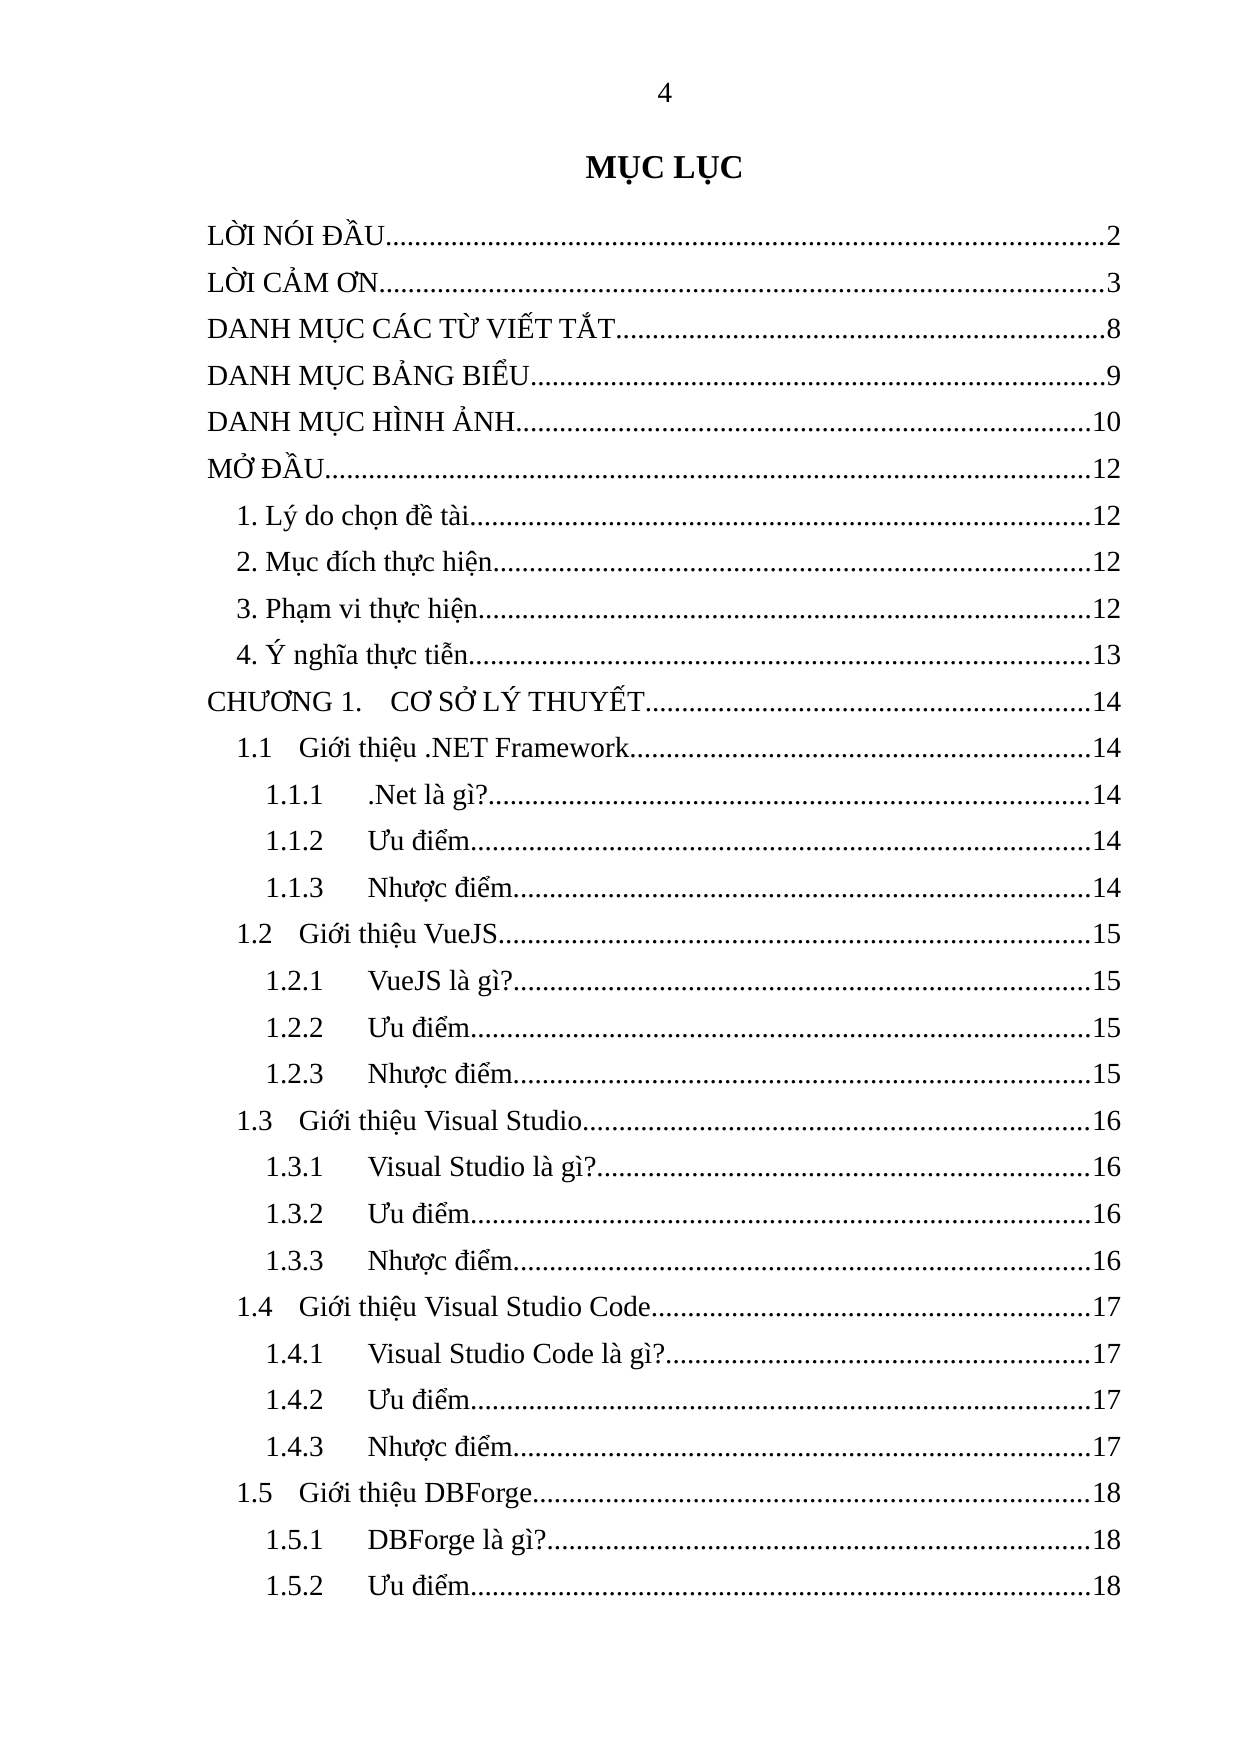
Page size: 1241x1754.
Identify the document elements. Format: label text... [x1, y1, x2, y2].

text DANH MỤC HÌNH ẢNH 10 [207, 404, 1122, 438]
text LỜI CẢM ƠN 3 [207, 265, 1122, 298]
text 1.1 Giới thiệu .NET Framework 14 [236, 730, 1122, 764]
text MỤC LỤC [207, 148, 1122, 186]
text 1.4.2 Ưu điểm 17 [265, 1382, 1122, 1416]
text 1.5.2 Ưu điểm 18 [265, 1568, 1122, 1602]
text 1.1.2 Ưu điểm 14 [265, 823, 1122, 857]
text 4. Ý nghĩa thực tiễn 13 [236, 637, 1122, 671]
text MỞ ĐẦU 12 [207, 451, 1122, 484]
text DANH MỤC CÁC TỪ VIẾT TẮT 8 [207, 311, 1122, 345]
text 1.1.3 Nhược điểm 14 [265, 870, 1122, 904]
text 1.5 Giới thiệu DBForge 18 [236, 1475, 1122, 1509]
text 1.3.2 Ưu điểm 16 [265, 1196, 1122, 1229]
text 1.2.3 Nhược điểm 15 [265, 1056, 1122, 1090]
text 1.4 Giới thiệu Visual Studio Code 17 [236, 1289, 1122, 1323]
text 1.1.1 .Net là gì? 14 [265, 777, 1122, 811]
text 1.2.1 VueJS là gì? 15 [265, 963, 1122, 997]
text DANH MỤC BẢNG BIỂU 9 [207, 358, 1122, 391]
text 1.3.1 Visual Studio là gì? 16 [265, 1149, 1122, 1183]
text 1.4.3 Nhược điểm 17 [265, 1429, 1122, 1462]
text 1.3.3 Nhược điểm 16 [265, 1243, 1122, 1276]
text 1.2 Giới thiệu VueJS 15 [236, 917, 1122, 950]
text 1.5.1 DBForge là gì? 18 [265, 1522, 1122, 1556]
text 2. Mục đích thực hiện 12 [236, 544, 1122, 578]
text 1.2.2 Ưu điểm 15 [265, 1010, 1122, 1043]
text 1. Lý do chọn đề tài 12 [236, 498, 1122, 531]
text LỜI NÓI ĐẦU 2 [207, 218, 1122, 252]
text 3. Phạm vi thực hiện 12 [236, 591, 1122, 624]
text 1.3 Giới thiệu Visual Studio 16 [236, 1103, 1122, 1136]
text CHƯƠNG 1. CƠ SỞ LÝ THUYẾT 14 [207, 684, 1122, 717]
text 1.4.1 Visual Studio Code là gì? 17 [265, 1336, 1122, 1369]
